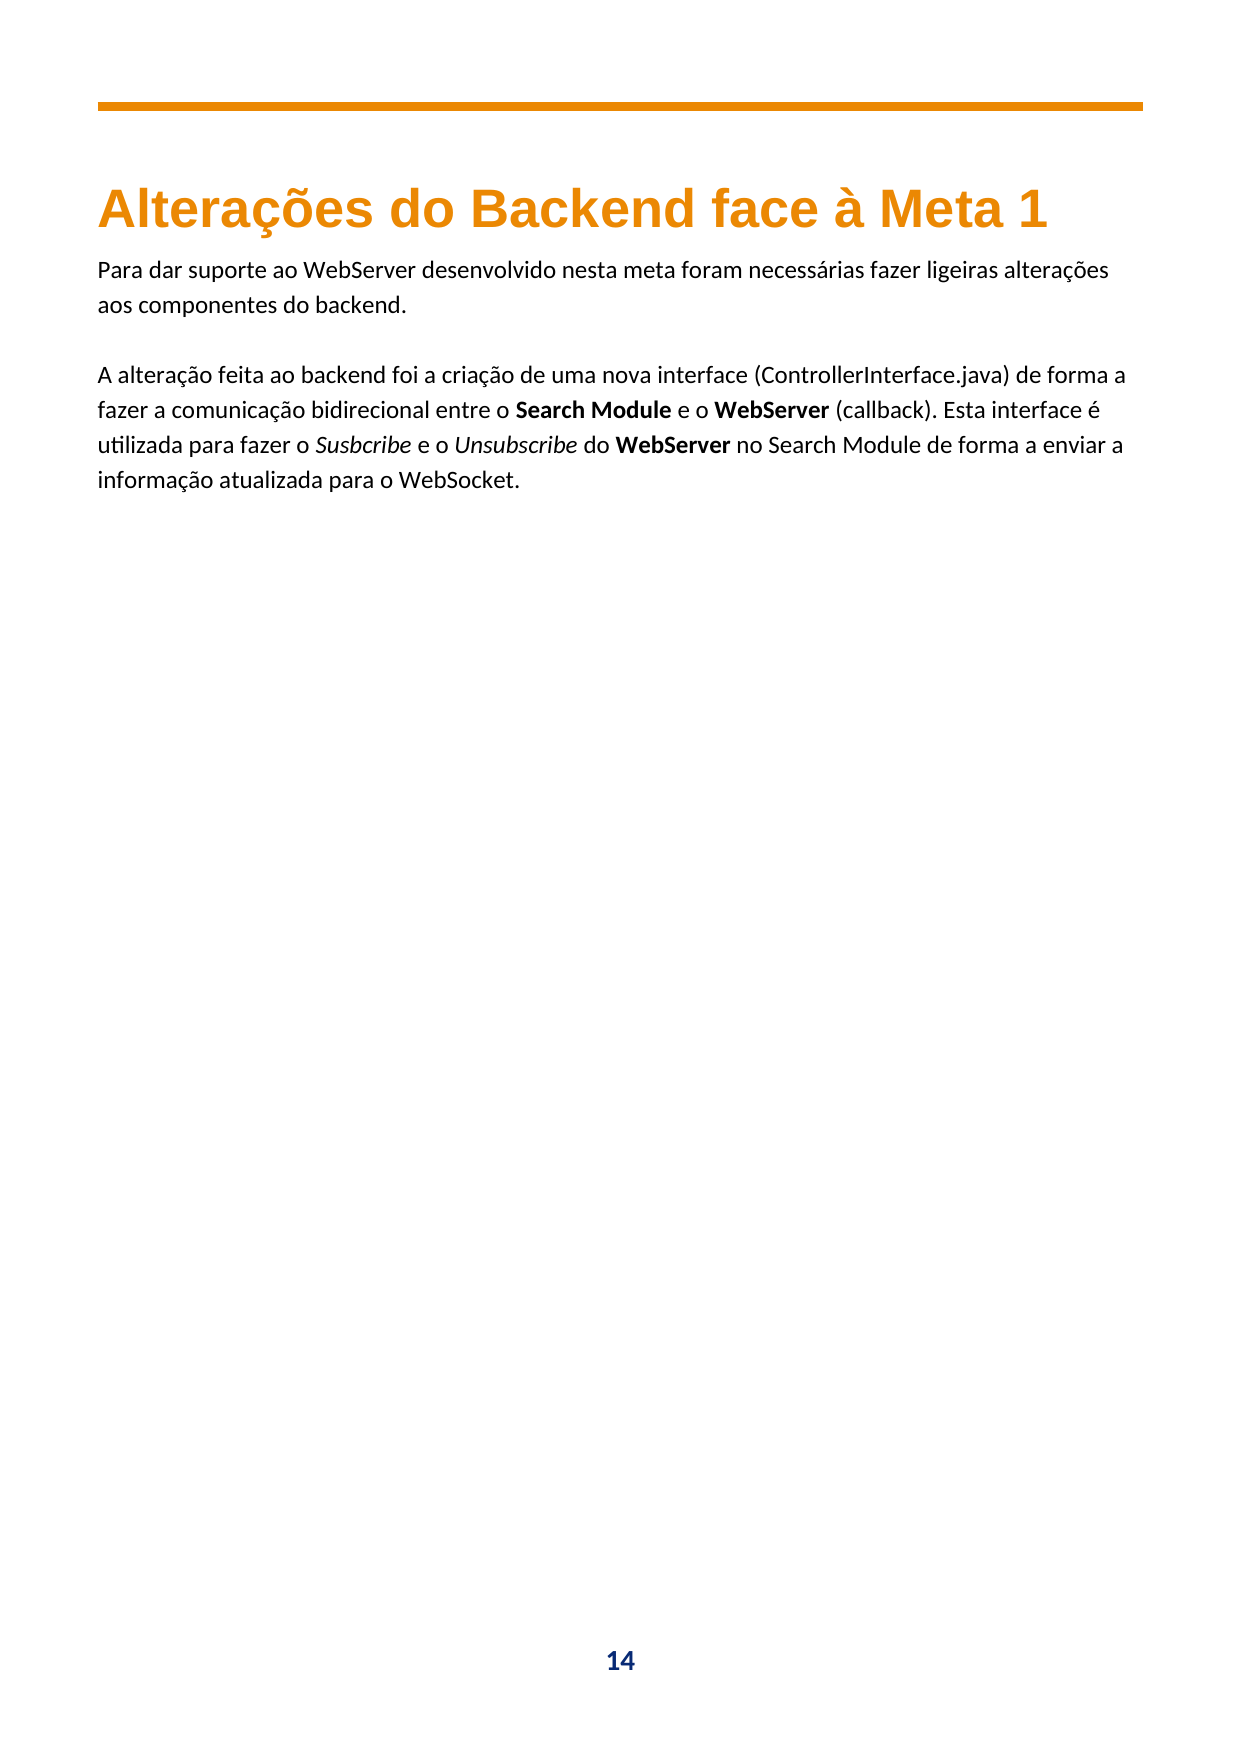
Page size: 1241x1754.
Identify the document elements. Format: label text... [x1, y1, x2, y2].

subtitle Alterações do Backend face à Meta 1 [97, 177, 1143, 239]
text A alteração feita ao backend foi a criação de uma nova interface (ControllerInterface.java) de forma a fazer a comunicação bidirecional entre o Search Module e o WebServer (callback). Esta interface é utilizada para fazer o Susbcribe e o Unsubscribe do WebServer no Search Module de forma a enviar a informação atualizada para o WebSocket. [97, 360, 1143, 495]
text Para dar suporte ao WebServer desenvolvido nesta meta foram necessárias fazer ligeiras alterações aos componentes do backend. [97, 255, 1143, 320]
